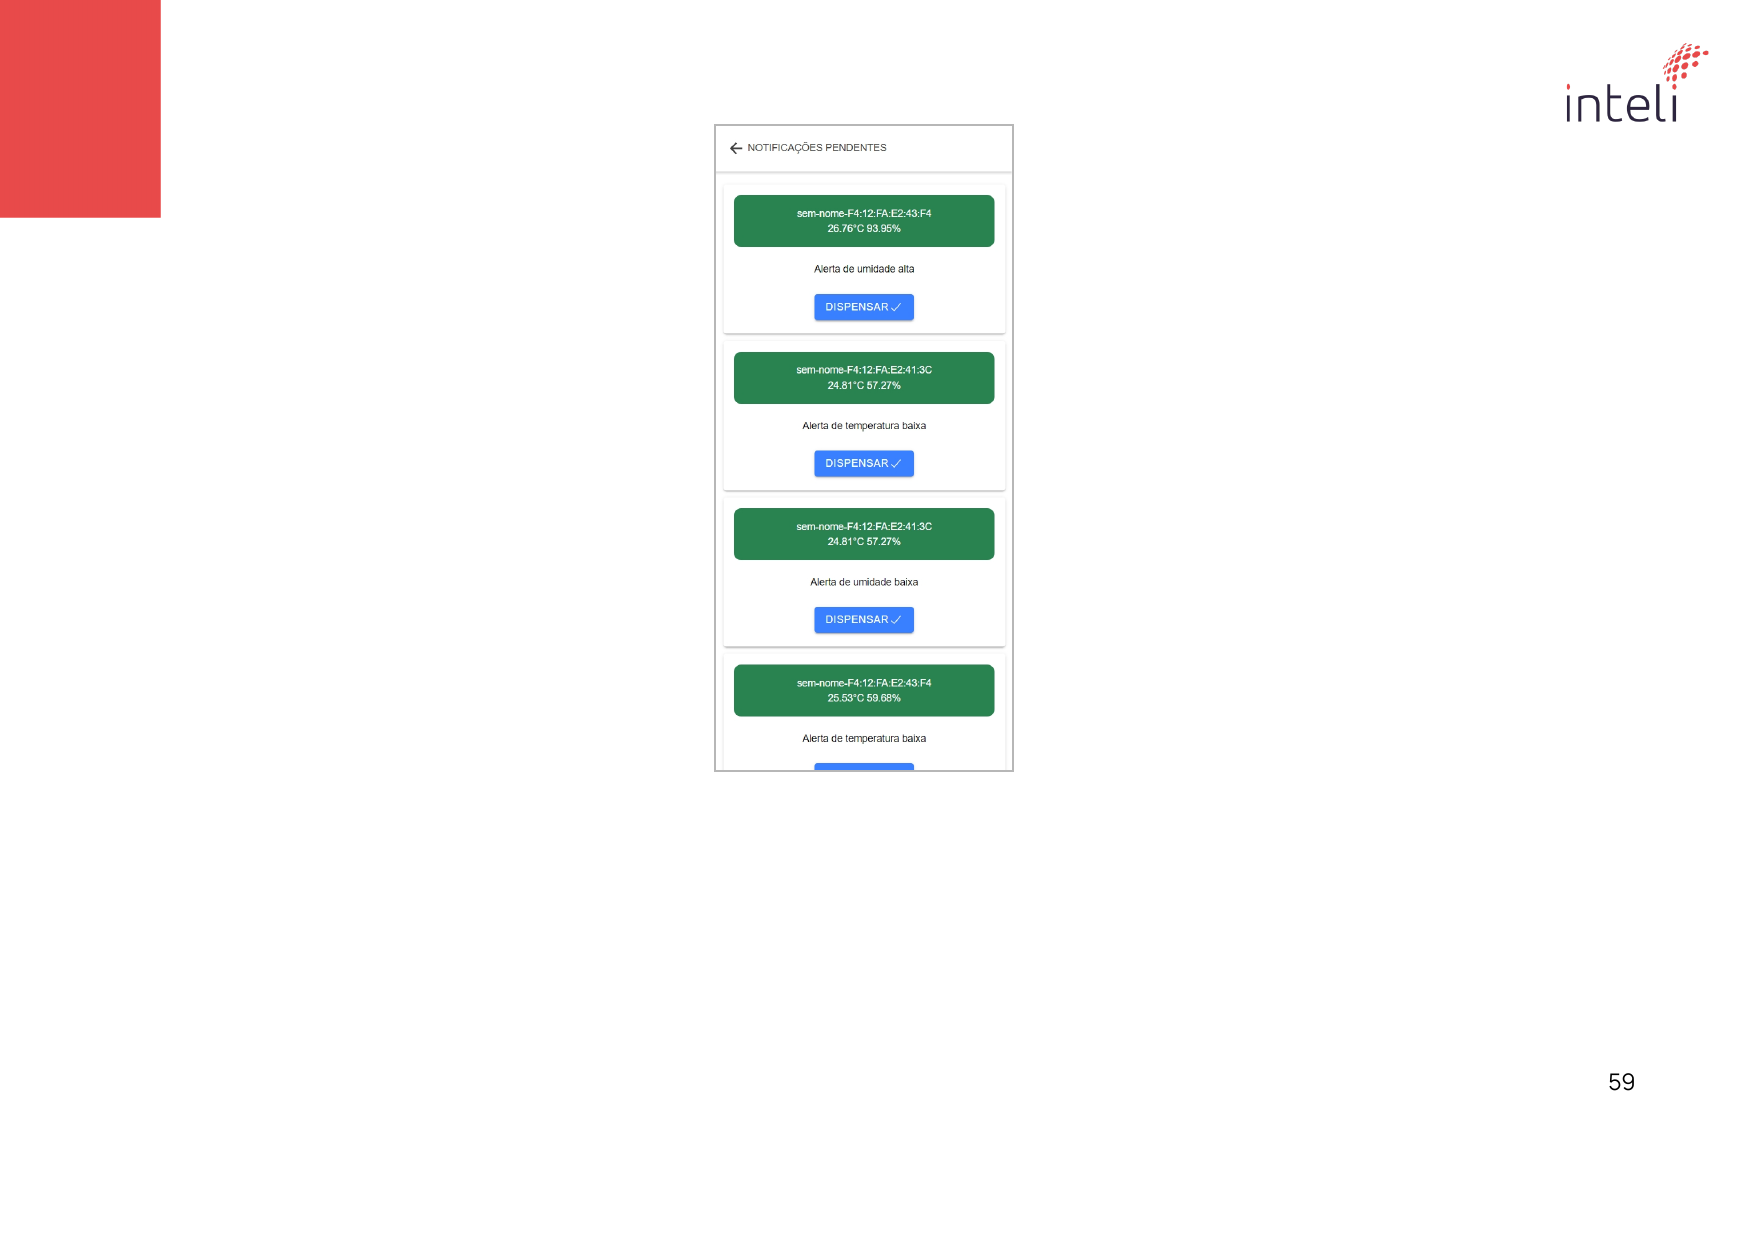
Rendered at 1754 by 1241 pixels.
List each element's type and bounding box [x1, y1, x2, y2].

picture [716, 126, 1012, 770]
picture [1566, 43, 1709, 122]
picture [0, 0, 161, 218]
